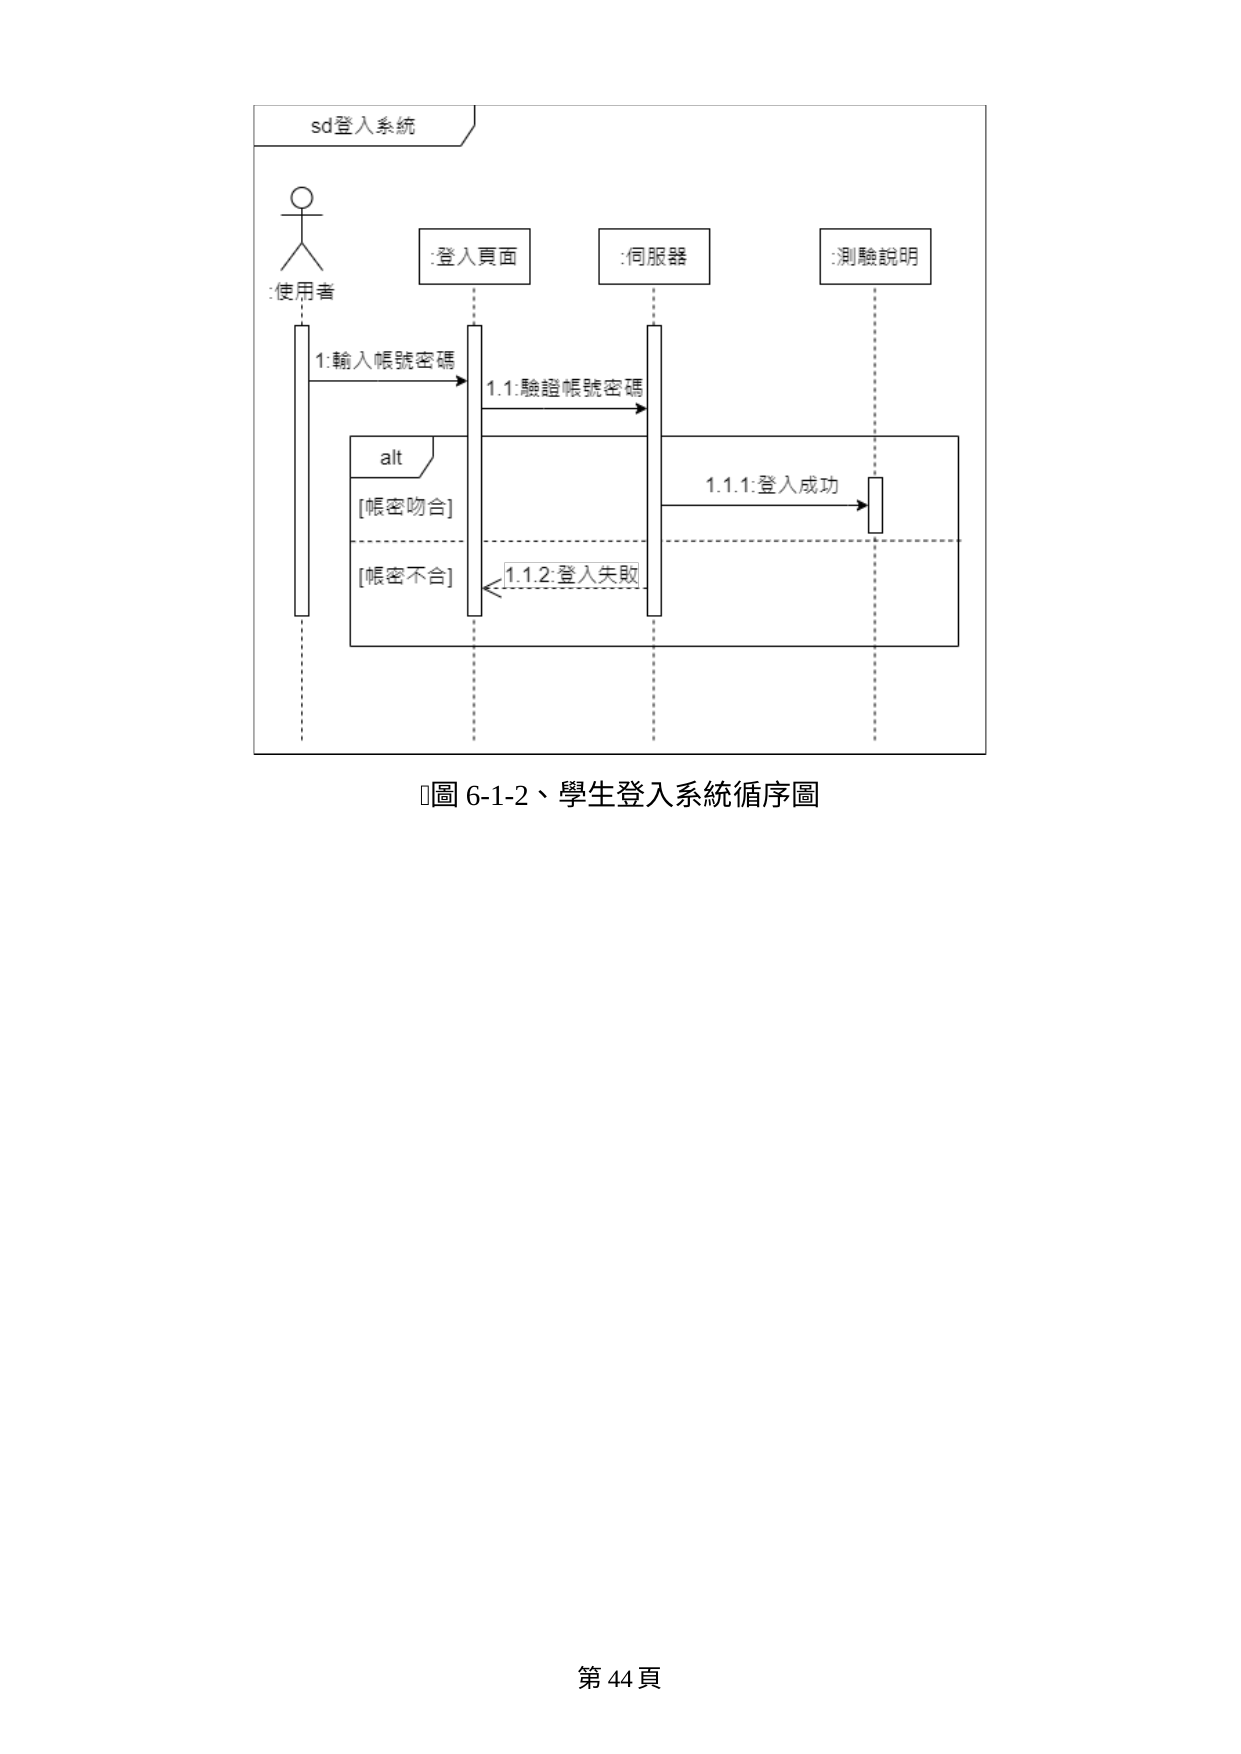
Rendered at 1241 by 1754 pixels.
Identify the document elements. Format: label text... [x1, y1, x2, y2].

picture [253, 105, 987, 755]
text 圖6-1-2、學生登入系統循序圖 [89, 755, 1152, 830]
